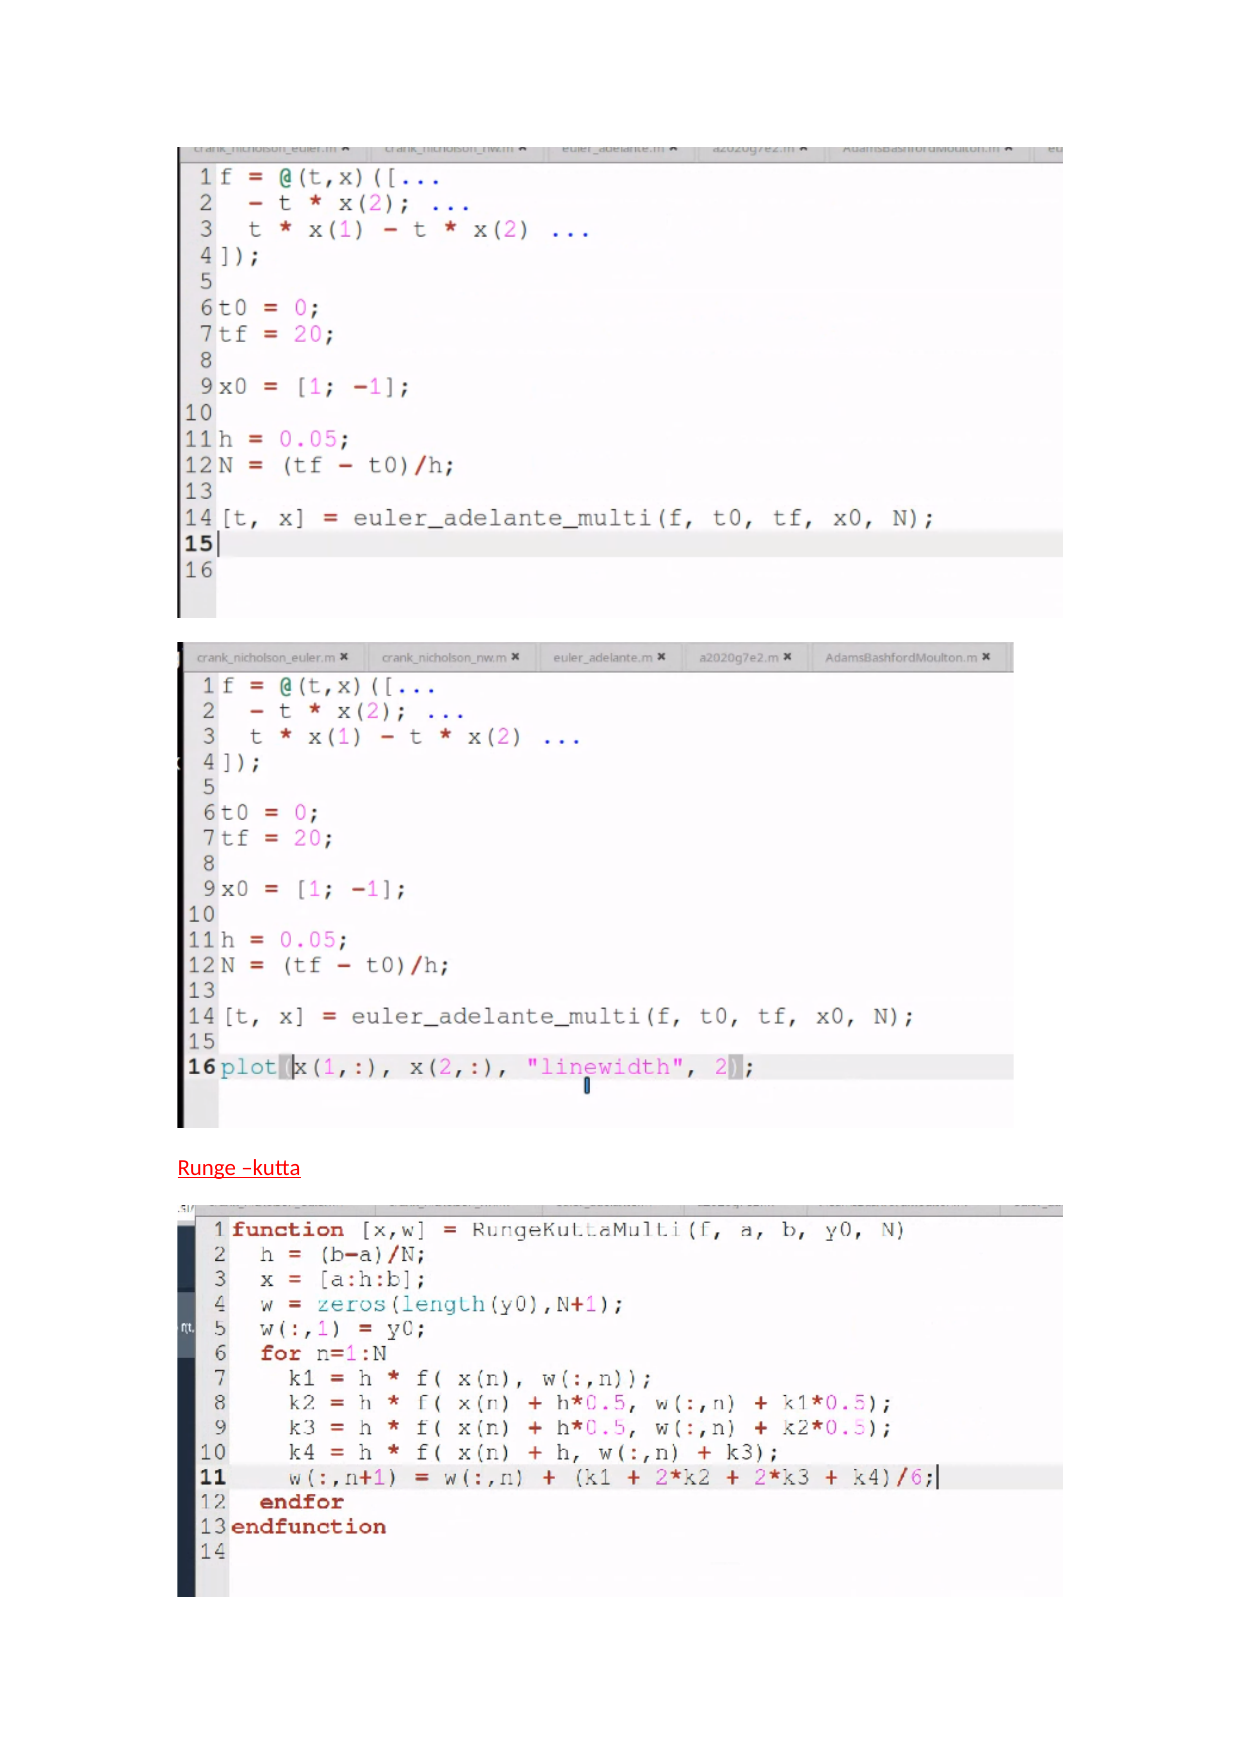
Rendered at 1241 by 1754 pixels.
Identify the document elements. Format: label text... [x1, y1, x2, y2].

text Runge –kutta [177, 1153, 1063, 1181]
picture [177, 147, 1063, 618]
picture [177, 642, 1014, 1128]
picture [177, 1205, 1063, 1597]
